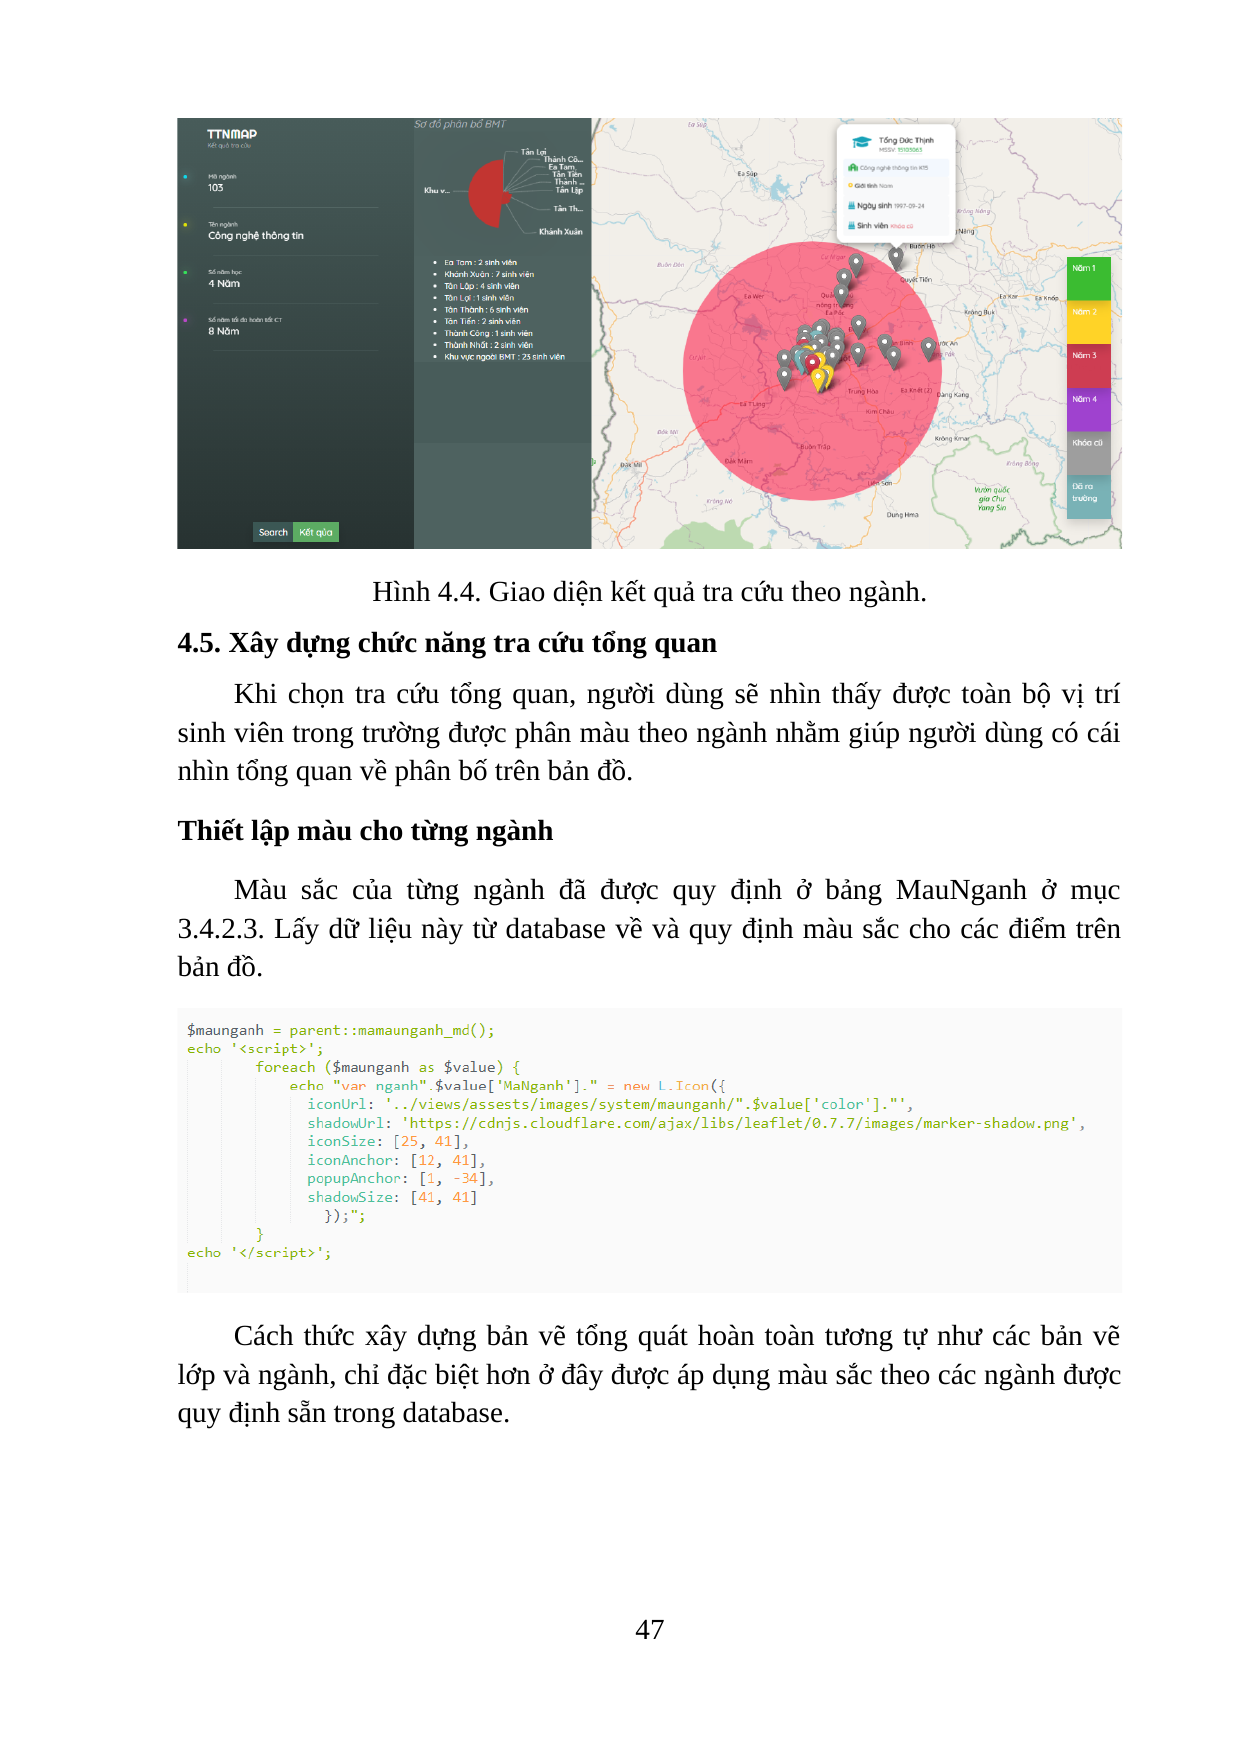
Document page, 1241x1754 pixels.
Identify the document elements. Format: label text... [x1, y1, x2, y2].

text Khi chọn tra cứu tổng quan, người dùng sẽ nhìn thấy được toàn bộ vị trí sinh viên trong trường được phân màu theo ngành nhằm giúp người dùng có cái nhìn tổng quan về phân bố trên bản đồ. [177, 676, 1122, 787]
text Thiết lập màu cho từng ngành [177, 813, 1122, 846]
subtitle 4.5. Xây dựng chức năng tra cứu tổng quan [177, 625, 1122, 659]
text Cách thức xây dựng bản vẽ tổng quát hoàn toàn tương tự như các bản vẽ lớp và ngành, chỉ đặc biệt hơn ở đây được áp dụng màu sắc theo các ngành được quy định sẵn trong database. [177, 1318, 1122, 1429]
picture [177, 118, 1123, 549]
text Màu sắc của từng ngành đã được quy định ở bảng MauNganh ở mục 3.4.2.3. Lấy dữ liệu này từ database về và quy định màu sắc cho các điểm trên bản đồ. [177, 872, 1122, 983]
subtitle Hình 4.4. Giao diện kết quả tra cứu theo ngành. [177, 574, 1122, 608]
picture [177, 1008, 1123, 1293]
